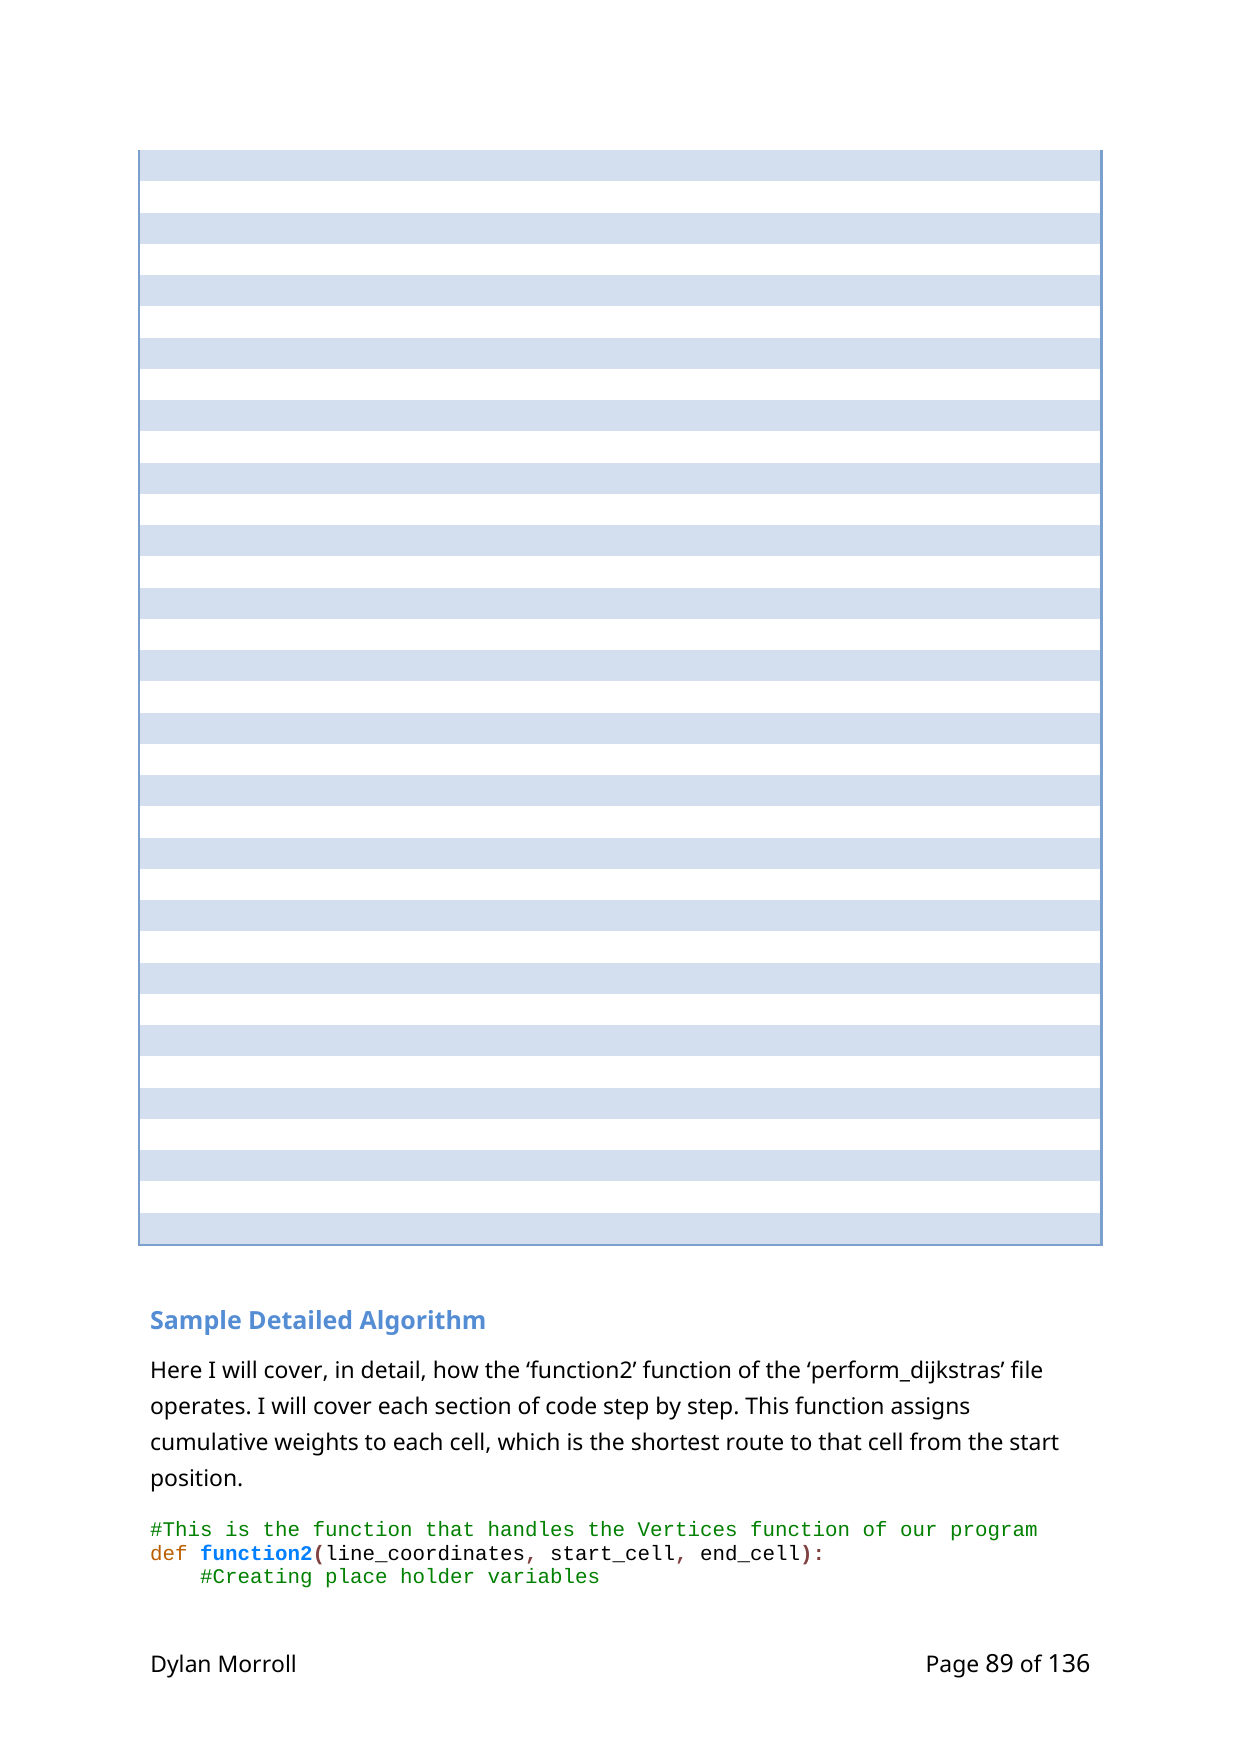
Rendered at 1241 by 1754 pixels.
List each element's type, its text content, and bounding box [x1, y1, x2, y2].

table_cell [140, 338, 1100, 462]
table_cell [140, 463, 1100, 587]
text def function2(line_coordinates, start_cell, end_cell): [150, 1542, 1090, 1566]
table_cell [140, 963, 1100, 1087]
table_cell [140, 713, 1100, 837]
text #Creating place holder variables [150, 1566, 1090, 1590]
text Here I will cover, in detail, how the ‘function2’ function of the ‘perform_dijkstras’ file operates. I will cover each section of code step by step. This function assigns cumulative weights to each cell, which is the shortest route to that cell from the start position. [150, 1354, 1090, 1493]
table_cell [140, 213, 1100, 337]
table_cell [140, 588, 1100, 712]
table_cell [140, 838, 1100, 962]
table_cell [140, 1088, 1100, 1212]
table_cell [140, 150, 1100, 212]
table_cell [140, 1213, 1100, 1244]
text #This is the function that handles the Vertices function of our program [150, 1519, 1090, 1542]
subtitle Sample Detailed Algorithm [150, 1303, 1090, 1337]
